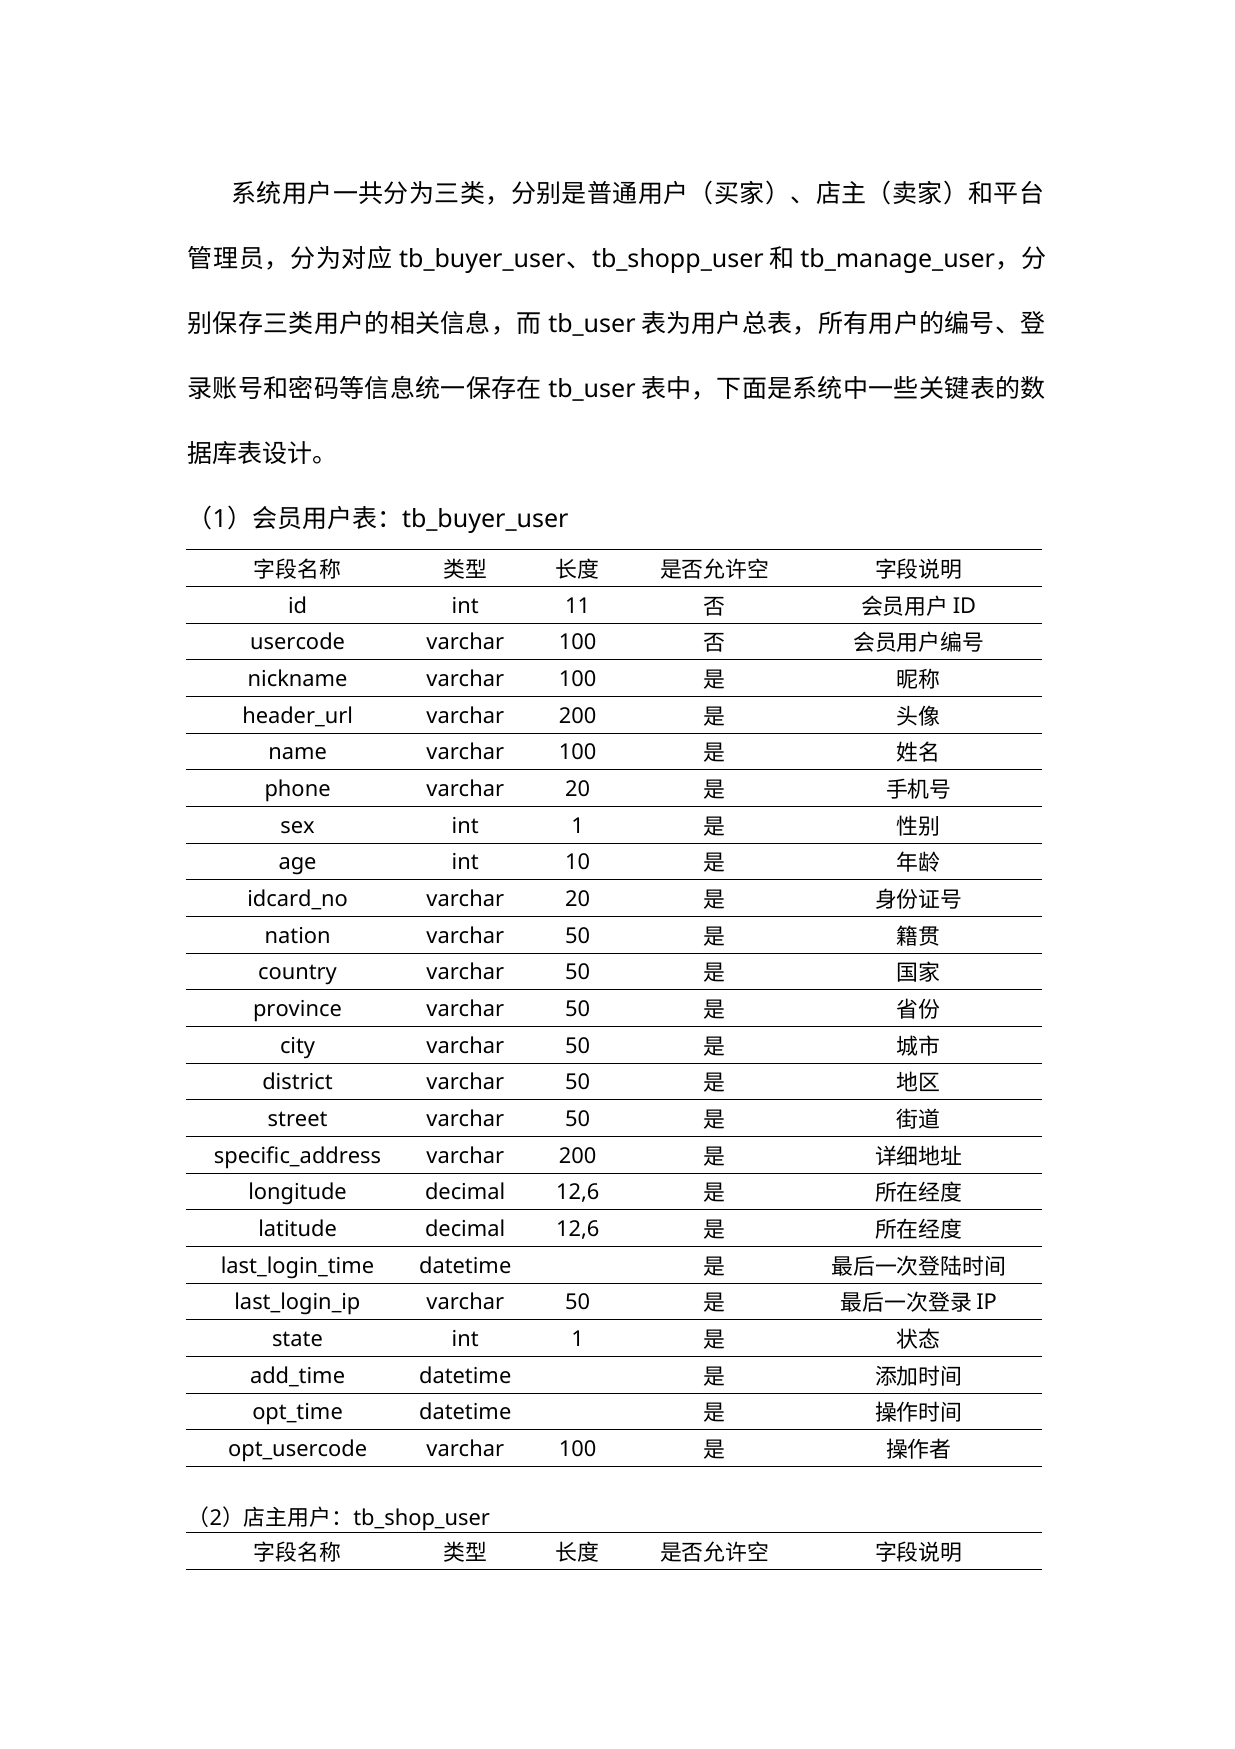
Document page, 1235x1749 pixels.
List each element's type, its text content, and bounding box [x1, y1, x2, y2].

table_cell 12,6 [521, 1174, 634, 1209]
table_cell 是 [634, 734, 795, 769]
table_cell 是 [634, 697, 795, 732]
table_cell opt_time [186, 1394, 409, 1429]
table_cell age [186, 844, 409, 879]
table_cell decimal [409, 1210, 521, 1246]
table_cell int [409, 587, 521, 622]
table_cell 是 [634, 1174, 795, 1209]
table_cell int [409, 844, 521, 879]
table_cell datetime [409, 1394, 521, 1429]
table_cell 是 [634, 880, 795, 916]
table_cell specific_address [186, 1137, 409, 1172]
table_cell varchar [409, 624, 521, 659]
table_cell varchar [409, 917, 521, 952]
table_cell 是 [634, 1027, 795, 1062]
table_cell varchar [409, 1284, 521, 1319]
table_cell 是 [634, 1137, 795, 1172]
table_cell 是 [634, 844, 795, 879]
table_cell name [186, 734, 409, 769]
table_cell 地区 [795, 1064, 1042, 1099]
table_cell varchar [409, 770, 521, 806]
table_cell [521, 1394, 634, 1429]
table_cell 50 [521, 954, 634, 989]
table_cell 是 [634, 1430, 795, 1466]
table_cell 操作时间 [795, 1394, 1042, 1429]
table_cell 添加时间 [795, 1357, 1042, 1392]
table_header 字段名称 [186, 1533, 409, 1568]
table_cell int [409, 807, 521, 842]
table_cell 姓名 [795, 734, 1042, 769]
table_cell add_time [186, 1357, 409, 1392]
table_cell sex [186, 807, 409, 842]
table_cell 是 [634, 990, 795, 1026]
table_cell 100 [521, 660, 634, 696]
table_cell last_login_time [186, 1247, 409, 1282]
table_cell 50 [521, 917, 634, 952]
table_cell varchar [409, 1430, 521, 1466]
table_cell 城市 [795, 1027, 1042, 1062]
table_cell 是 [634, 1064, 795, 1099]
table_cell 11 [521, 587, 634, 622]
table_cell usercode [186, 624, 409, 659]
table_cell 50 [521, 990, 634, 1026]
text （1）会员用户表：tb_buyer_user [187, 484, 1047, 549]
table_cell latitude [186, 1210, 409, 1246]
table_cell 昵称 [795, 660, 1042, 696]
table_cell last_login_ip [186, 1284, 409, 1319]
table_cell country [186, 954, 409, 989]
table_cell 12,6 [521, 1210, 634, 1246]
table_cell 200 [521, 1137, 634, 1172]
table_cell 100 [521, 1430, 634, 1466]
table_cell 详细地址 [795, 1137, 1042, 1172]
table_cell 会员用户ID [795, 587, 1042, 622]
table_header 字段名称 [186, 550, 409, 586]
table_cell 会员用户编号 [795, 624, 1042, 659]
table_cell int [409, 1320, 521, 1356]
table_header 字段说明 [795, 550, 1042, 586]
table_cell varchar [409, 990, 521, 1026]
table_cell 是 [634, 807, 795, 842]
table_header 长度 [521, 1533, 634, 1568]
table_cell varchar [409, 1100, 521, 1136]
table_cell 1 [521, 807, 634, 842]
table_cell nation [186, 917, 409, 952]
table_cell 籍贯 [795, 917, 1042, 952]
table_cell 是 [634, 1210, 795, 1246]
table_cell district [186, 1064, 409, 1099]
table_cell longitude [186, 1174, 409, 1209]
table_header 类型 [409, 1533, 521, 1568]
table_cell nickname [186, 660, 409, 696]
table_cell 是 [634, 1357, 795, 1392]
table_cell 是 [634, 1247, 795, 1282]
table_cell 1 [521, 1320, 634, 1356]
table_cell 否 [634, 624, 795, 659]
table_cell 性别 [795, 807, 1042, 842]
table_cell 状态 [795, 1320, 1042, 1356]
table_header 长度 [521, 550, 634, 586]
table_cell 省份 [795, 990, 1042, 1026]
table_cell varchar [409, 1064, 521, 1099]
table_cell datetime [409, 1247, 521, 1282]
table_cell phone [186, 770, 409, 806]
table_cell 是 [634, 1320, 795, 1356]
table_header 是否允许空 [634, 1533, 795, 1568]
table_cell varchar [409, 954, 521, 989]
table_cell 20 [521, 770, 634, 806]
table_cell province [186, 990, 409, 1026]
table_cell 否 [634, 587, 795, 622]
table_cell idcard_no [186, 880, 409, 916]
table_cell 200 [521, 697, 634, 732]
table_cell 年龄 [795, 844, 1042, 879]
table_cell 最后一次登录IP [795, 1284, 1042, 1319]
table_header 类型 [409, 550, 521, 586]
table_cell 国家 [795, 954, 1042, 989]
table_cell 50 [521, 1027, 634, 1062]
text （2）店主用户：tb_shop_user [187, 1499, 1047, 1532]
table_cell 是 [634, 917, 795, 952]
table_cell 100 [521, 734, 634, 769]
table_cell 50 [521, 1284, 634, 1319]
table_cell 是 [634, 660, 795, 696]
table_cell 是 [634, 1394, 795, 1429]
table_cell 50 [521, 1100, 634, 1136]
table_cell 所在经度 [795, 1174, 1042, 1209]
table_cell header_url [186, 697, 409, 732]
table_header 是否允许空 [634, 550, 795, 586]
table_cell city [186, 1027, 409, 1062]
table_cell varchar [409, 734, 521, 769]
table_cell 身份证号 [795, 880, 1042, 916]
table_cell 50 [521, 1064, 634, 1099]
text 系统用户一共分为三类，分别是普通用户（买家）、店主（卖家）和平台管理员，分为对应tb_buyer_user、tb_shopp_user和tb_manage_user，分别保存三类用户的相关信息，而tb_user表为用户总表，所有用户的编号、登录账号和密码等信息统一保存在tb_user表中，下面是系统中一些关键表的数据库表设计。 [187, 159, 1047, 484]
table_cell 手机号 [795, 770, 1042, 806]
table_cell 操作者 [795, 1430, 1042, 1466]
table_cell varchar [409, 660, 521, 696]
table_cell 是 [634, 954, 795, 989]
table_cell [521, 1357, 634, 1392]
table_cell 是 [634, 1100, 795, 1136]
table_cell 20 [521, 880, 634, 916]
table_cell 头像 [795, 697, 1042, 732]
table_cell 街道 [795, 1100, 1042, 1136]
table_cell decimal [409, 1174, 521, 1209]
table_cell 是 [634, 770, 795, 806]
table_cell [521, 1247, 634, 1282]
table_cell 10 [521, 844, 634, 879]
table_cell varchar [409, 1137, 521, 1172]
table_cell street [186, 1100, 409, 1136]
table_cell varchar [409, 880, 521, 916]
table_cell state [186, 1320, 409, 1356]
table_header 字段说明 [795, 1533, 1042, 1568]
table_cell varchar [409, 1027, 521, 1062]
table_cell varchar [409, 697, 521, 732]
table_cell 所在经度 [795, 1210, 1042, 1246]
table_cell 100 [521, 624, 634, 659]
table_cell 最后一次登陆时间 [795, 1247, 1042, 1282]
table_cell opt_usercode [186, 1430, 409, 1466]
table_cell 是 [634, 1284, 795, 1319]
table_cell id [186, 587, 409, 622]
table_cell datetime [409, 1357, 521, 1392]
